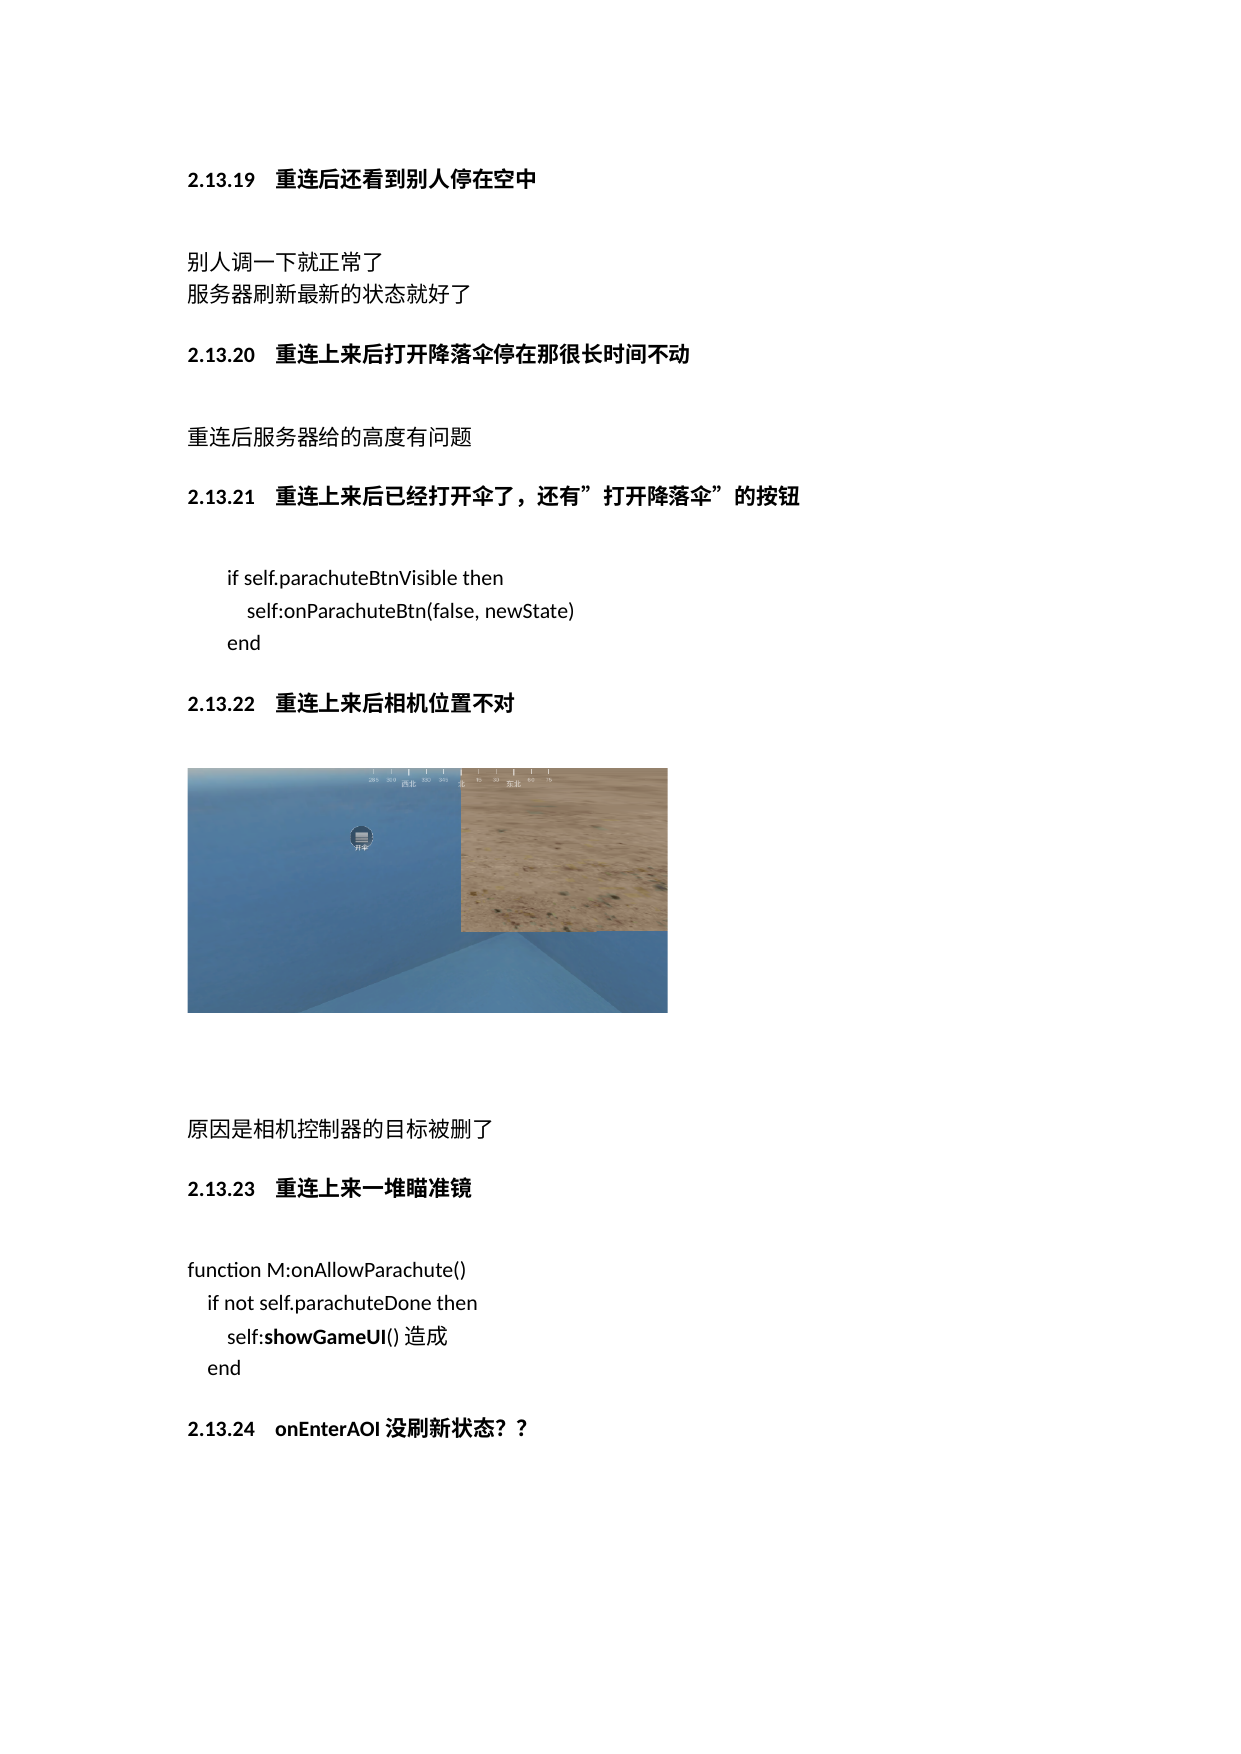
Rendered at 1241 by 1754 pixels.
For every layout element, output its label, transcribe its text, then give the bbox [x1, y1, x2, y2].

subtitle onEnterAOI 没刷新状态？？ [187, 1410, 1053, 1443]
subtitle 重连上来后相机位置不对 [187, 686, 1053, 718]
text 别人调一下就正常了 [187, 244, 1053, 277]
picture [187, 768, 668, 1013]
text if self.parachuteBtnVisible then [187, 561, 1053, 594]
text 服务器刷新最新的状态就好了 [187, 277, 1053, 309]
text 重连后服务器给的高度有问题 [187, 419, 1053, 452]
text end [187, 1351, 1053, 1383]
subtitle 重连上来后已经打开伞了，还有”打开降落伞”的按钮 [187, 479, 1053, 511]
text self:onParachuteBtn(false, newState) [187, 594, 1053, 626]
subtitle 重连后还看到别人停在空中 [187, 162, 1053, 194]
text if not self.parachuteDone then [187, 1286, 1053, 1318]
text end [187, 626, 1053, 659]
subtitle 重连上来后打开降落伞停在那很长时间不动 [187, 337, 1053, 369]
subtitle 重连上来一堆瞄准镜 [187, 1171, 1053, 1203]
text self:showGameUI() 造成 [187, 1318, 1053, 1351]
text 原因是相机控制器的目标被删了 [187, 1111, 1053, 1144]
text function M:onAllowParachute() [187, 1253, 1053, 1286]
